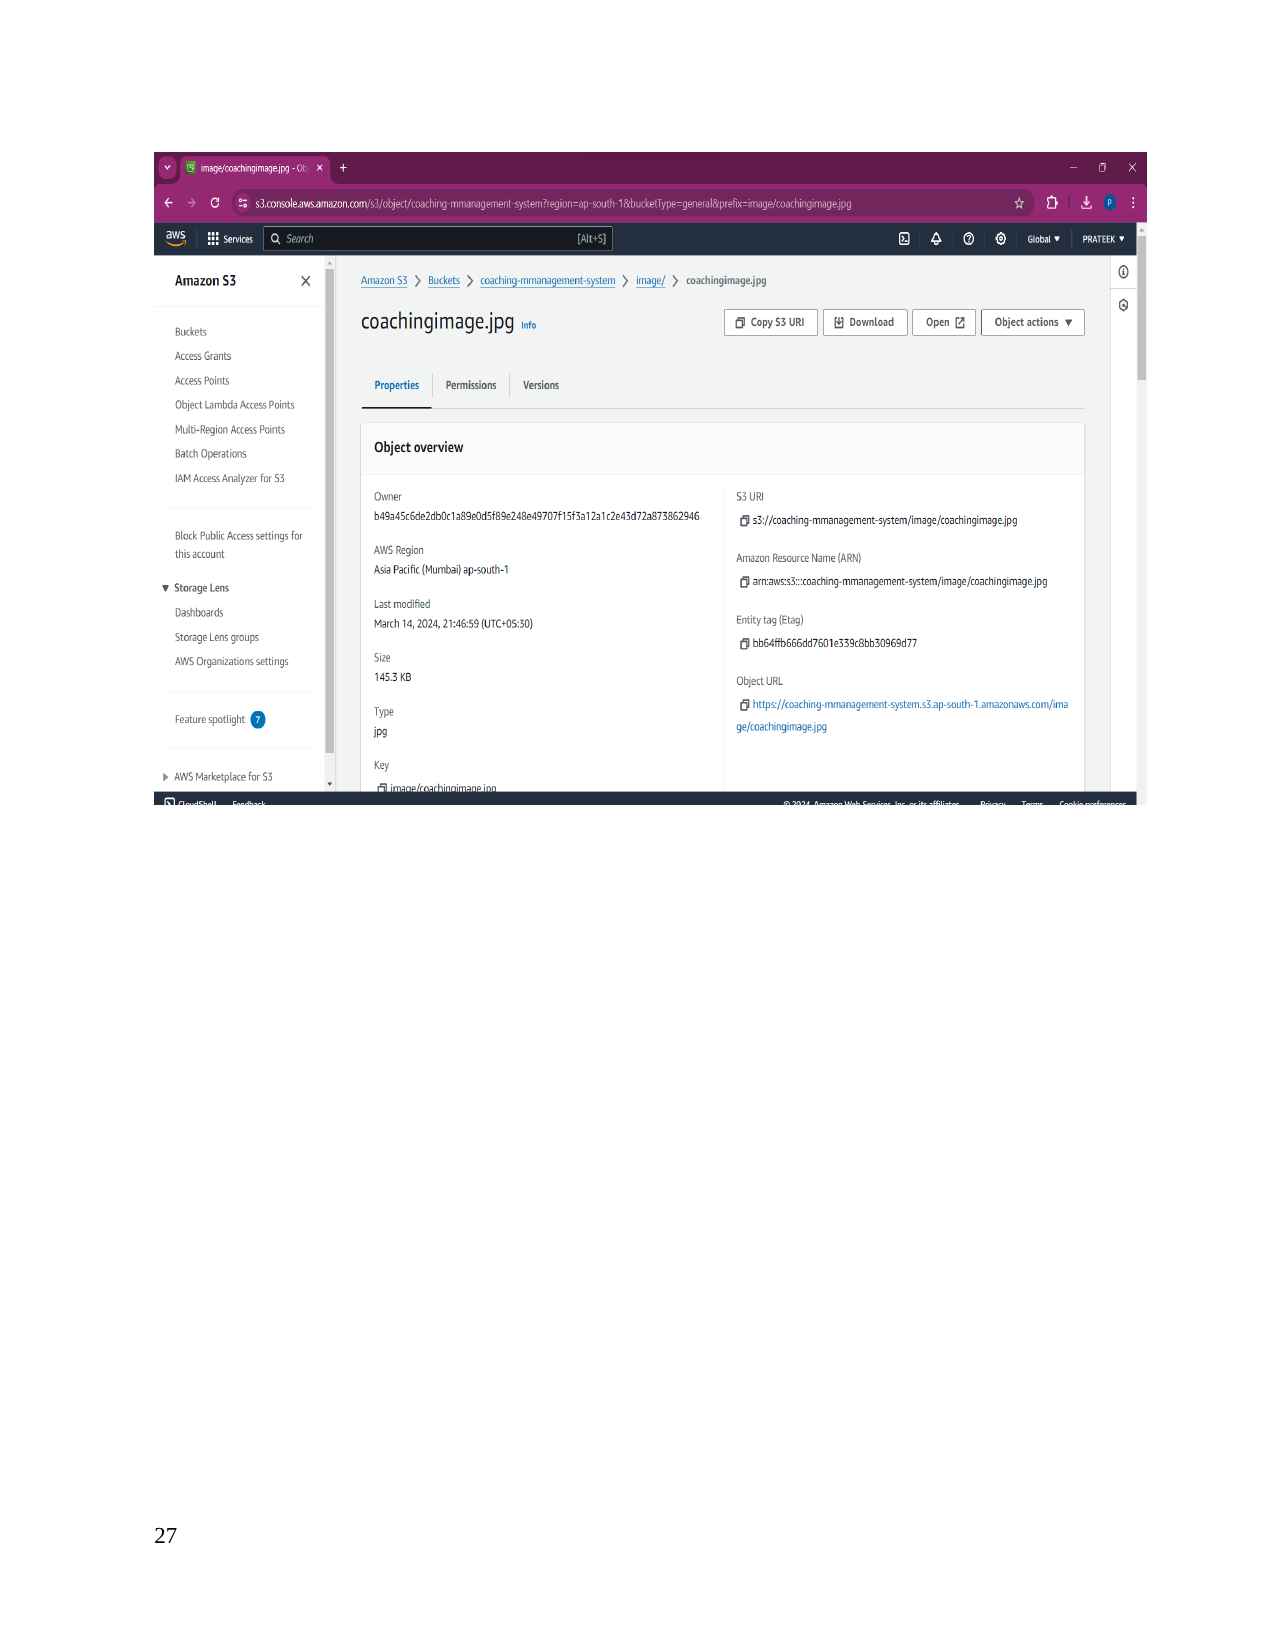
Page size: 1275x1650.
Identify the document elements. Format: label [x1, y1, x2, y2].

picture [154, 152, 1147, 805]
